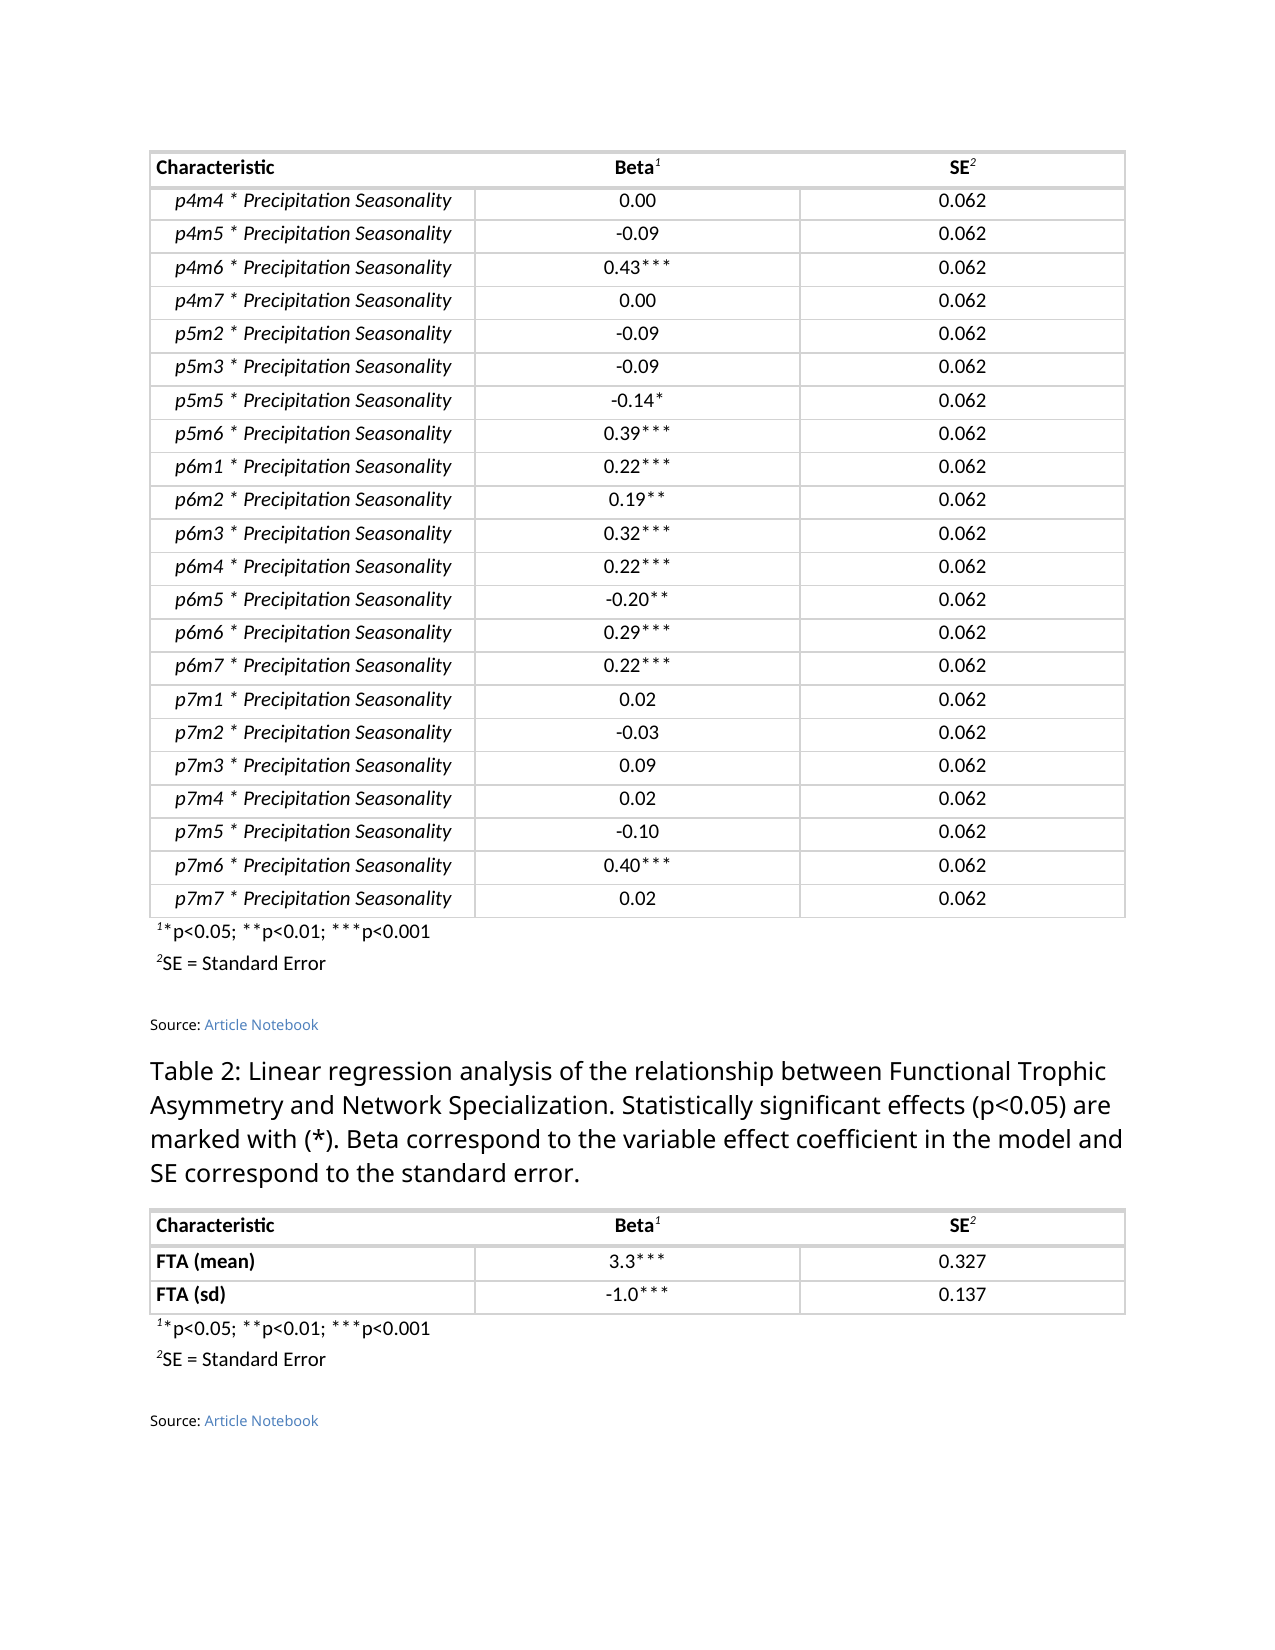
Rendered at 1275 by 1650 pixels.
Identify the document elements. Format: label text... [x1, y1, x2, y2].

table_cell 0.32*** [476, 520, 799, 551]
table_cell p4m5 * Precipitation Seasonality [151, 221, 474, 252]
table_header SE2 [800, 1213, 1124, 1244]
table_cell 0.062 [801, 520, 1124, 551]
table_header SE2 [800, 154, 1124, 186]
table_cell p7m7 * Precipitation Seasonality [151, 885, 474, 917]
table_header Beta1 [475, 154, 800, 186]
text Source: Article Notebook [150, 1001, 1125, 1034]
table_cell p7m5 * Precipitation Seasonality [151, 819, 474, 850]
table_cell 0.00 [476, 190, 799, 219]
table_cell -0.09 [476, 354, 799, 385]
table_header Characteristic [151, 154, 475, 186]
table_cell 0.22*** [476, 653, 799, 684]
table_cell 0.02 [476, 885, 799, 917]
table_cell p4m4 * Precipitation Seasonality [151, 190, 474, 219]
table_cell -0.09 [476, 221, 799, 252]
table_cell 0.22*** [476, 453, 799, 485]
table_cell 0.062 [801, 487, 1124, 518]
table_header Beta1 [475, 1213, 800, 1244]
table_cell 0.062 [801, 653, 1124, 684]
table_cell 0.062 [801, 719, 1124, 751]
table_header Characteristic [151, 1213, 475, 1244]
table_cell 0.062 [801, 453, 1124, 485]
table_cell 0.062 [801, 586, 1124, 618]
table_cell 0.062 [801, 620, 1124, 651]
text Table 2: Linear regression analysis of the relationship between Functional Trophic Asymmetry and Network Specialization. Statistically significant effects (p<0.05) are marked with (*). Beta correspond to the variable effect coefficient in the model and SE correspond to the standard error. [150, 1053, 1125, 1189]
table_cell 0.22*** [476, 553, 799, 584]
table_cell 0.062 [801, 686, 1124, 717]
table_cell -0.20** [476, 586, 799, 618]
table_cell -0.10 [476, 819, 799, 850]
table_cell 0.062 [801, 852, 1124, 884]
table_cell p4m7 * Precipitation Seasonality [151, 287, 474, 319]
table_cell FTA (sd) [151, 1282, 474, 1313]
table_cell p7m2 * Precipitation Seasonality [151, 719, 474, 751]
table_cell 0.40*** [476, 852, 799, 884]
table_cell 0.062 [801, 254, 1124, 286]
table_cell 1*p<0.05; **p<0.01; ***p<0.001 [150, 918, 1125, 950]
table_cell p6m7 * Precipitation Seasonality [151, 653, 474, 684]
table_cell 0.137 [801, 1282, 1124, 1313]
table_cell p5m3 * Precipitation Seasonality [151, 354, 474, 385]
table_cell 3.3*** [476, 1248, 799, 1280]
table_cell 0.062 [801, 752, 1124, 784]
table_cell 2SE = Standard Error [150, 950, 1125, 982]
table_cell p4m6 * Precipitation Seasonality [151, 254, 474, 286]
table_cell 0.062 [801, 420, 1124, 452]
table_cell 0.062 [801, 786, 1124, 817]
table_cell p6m6 * Precipitation Seasonality [151, 620, 474, 651]
table_cell 0.02 [476, 786, 799, 817]
table_cell p6m4 * Precipitation Seasonality [151, 553, 474, 584]
table_cell 0.062 [801, 354, 1124, 385]
table_cell -1.0*** [476, 1282, 799, 1313]
table_cell p7m3 * Precipitation Seasonality [151, 752, 474, 784]
table_cell p6m3 * Precipitation Seasonality [151, 520, 474, 551]
table_cell 0.062 [801, 387, 1124, 418]
table_cell 0.29*** [476, 620, 799, 651]
table_cell p6m2 * Precipitation Seasonality [151, 487, 474, 518]
table_cell 0.02 [476, 686, 799, 717]
table_cell 0.39*** [476, 420, 799, 452]
table_cell -0.14* [476, 387, 799, 418]
table_cell 0.19** [476, 487, 799, 518]
table_cell 0.062 [801, 190, 1124, 219]
table_cell 0.09 [476, 752, 799, 784]
table_cell -0.03 [476, 719, 799, 751]
table_cell p7m1 * Precipitation Seasonality [151, 686, 474, 717]
table_cell 0.062 [801, 553, 1124, 584]
table_cell p5m2 * Precipitation Seasonality [151, 320, 474, 352]
table_cell 0.00 [476, 287, 799, 319]
table_cell 0.327 [801, 1248, 1124, 1280]
table_cell FTA (mean) [151, 1248, 474, 1280]
table_cell 0.062 [801, 221, 1124, 252]
table_cell p7m6 * Precipitation Seasonality [151, 852, 474, 884]
text Source: Article Notebook [150, 1397, 1125, 1431]
table_cell p5m5 * Precipitation Seasonality [151, 387, 474, 418]
table_cell 0.062 [801, 819, 1124, 850]
table_cell p6m1 * Precipitation Seasonality [151, 453, 474, 485]
table_cell 0.062 [801, 320, 1124, 352]
table_cell 0.43*** [476, 254, 799, 286]
table_cell p5m6 * Precipitation Seasonality [151, 420, 474, 452]
table_cell 0.062 [801, 885, 1124, 917]
table_cell p7m4 * Precipitation Seasonality [151, 786, 474, 817]
table_cell p6m5 * Precipitation Seasonality [151, 586, 474, 618]
table_cell 1*p<0.05; **p<0.01; ***p<0.001 [150, 1315, 1125, 1346]
table_cell 0.062 [801, 287, 1124, 319]
table_cell -0.09 [476, 320, 799, 352]
table_cell 2SE = Standard Error [150, 1346, 1125, 1378]
